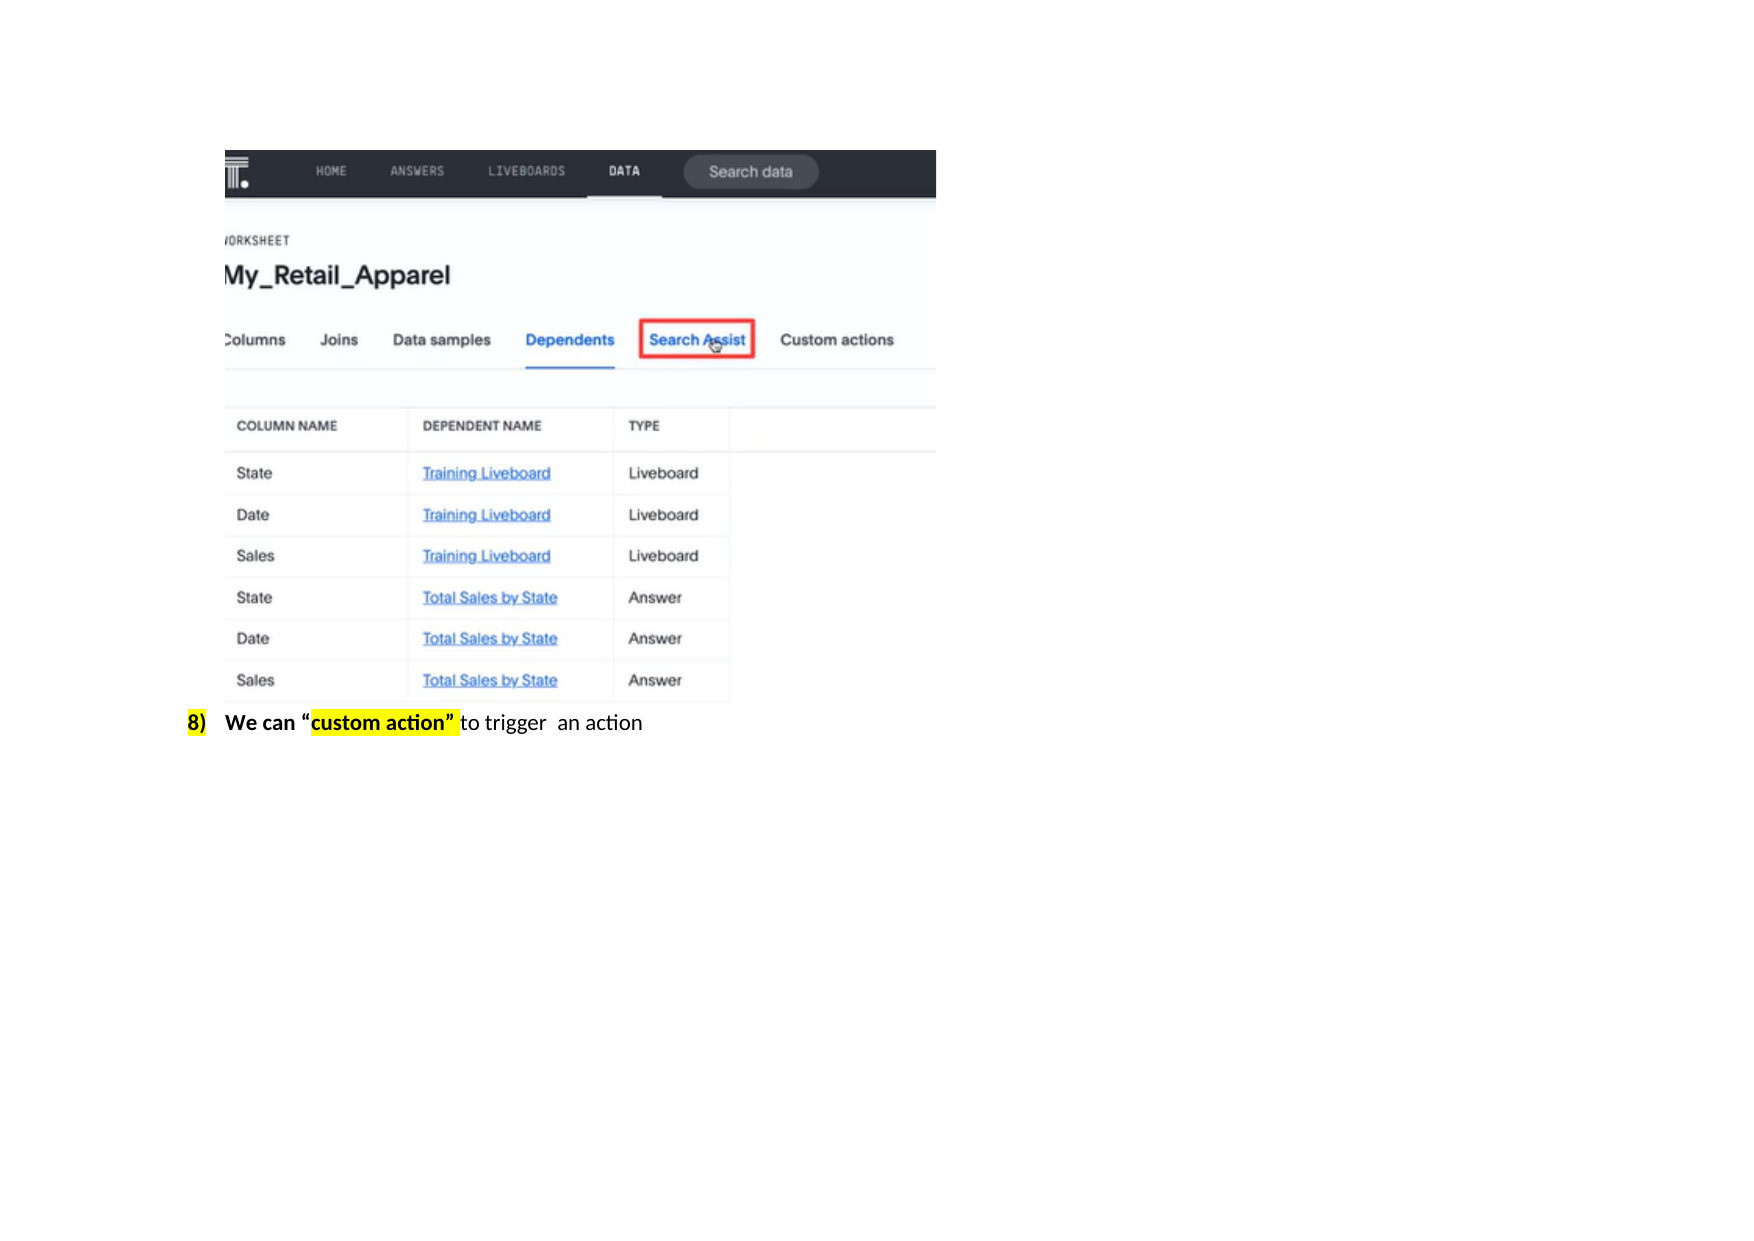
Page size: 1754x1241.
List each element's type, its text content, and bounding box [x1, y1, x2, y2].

list We can “custom action” to trigger an action [187, 708, 1604, 736]
picture [225, 150, 937, 707]
